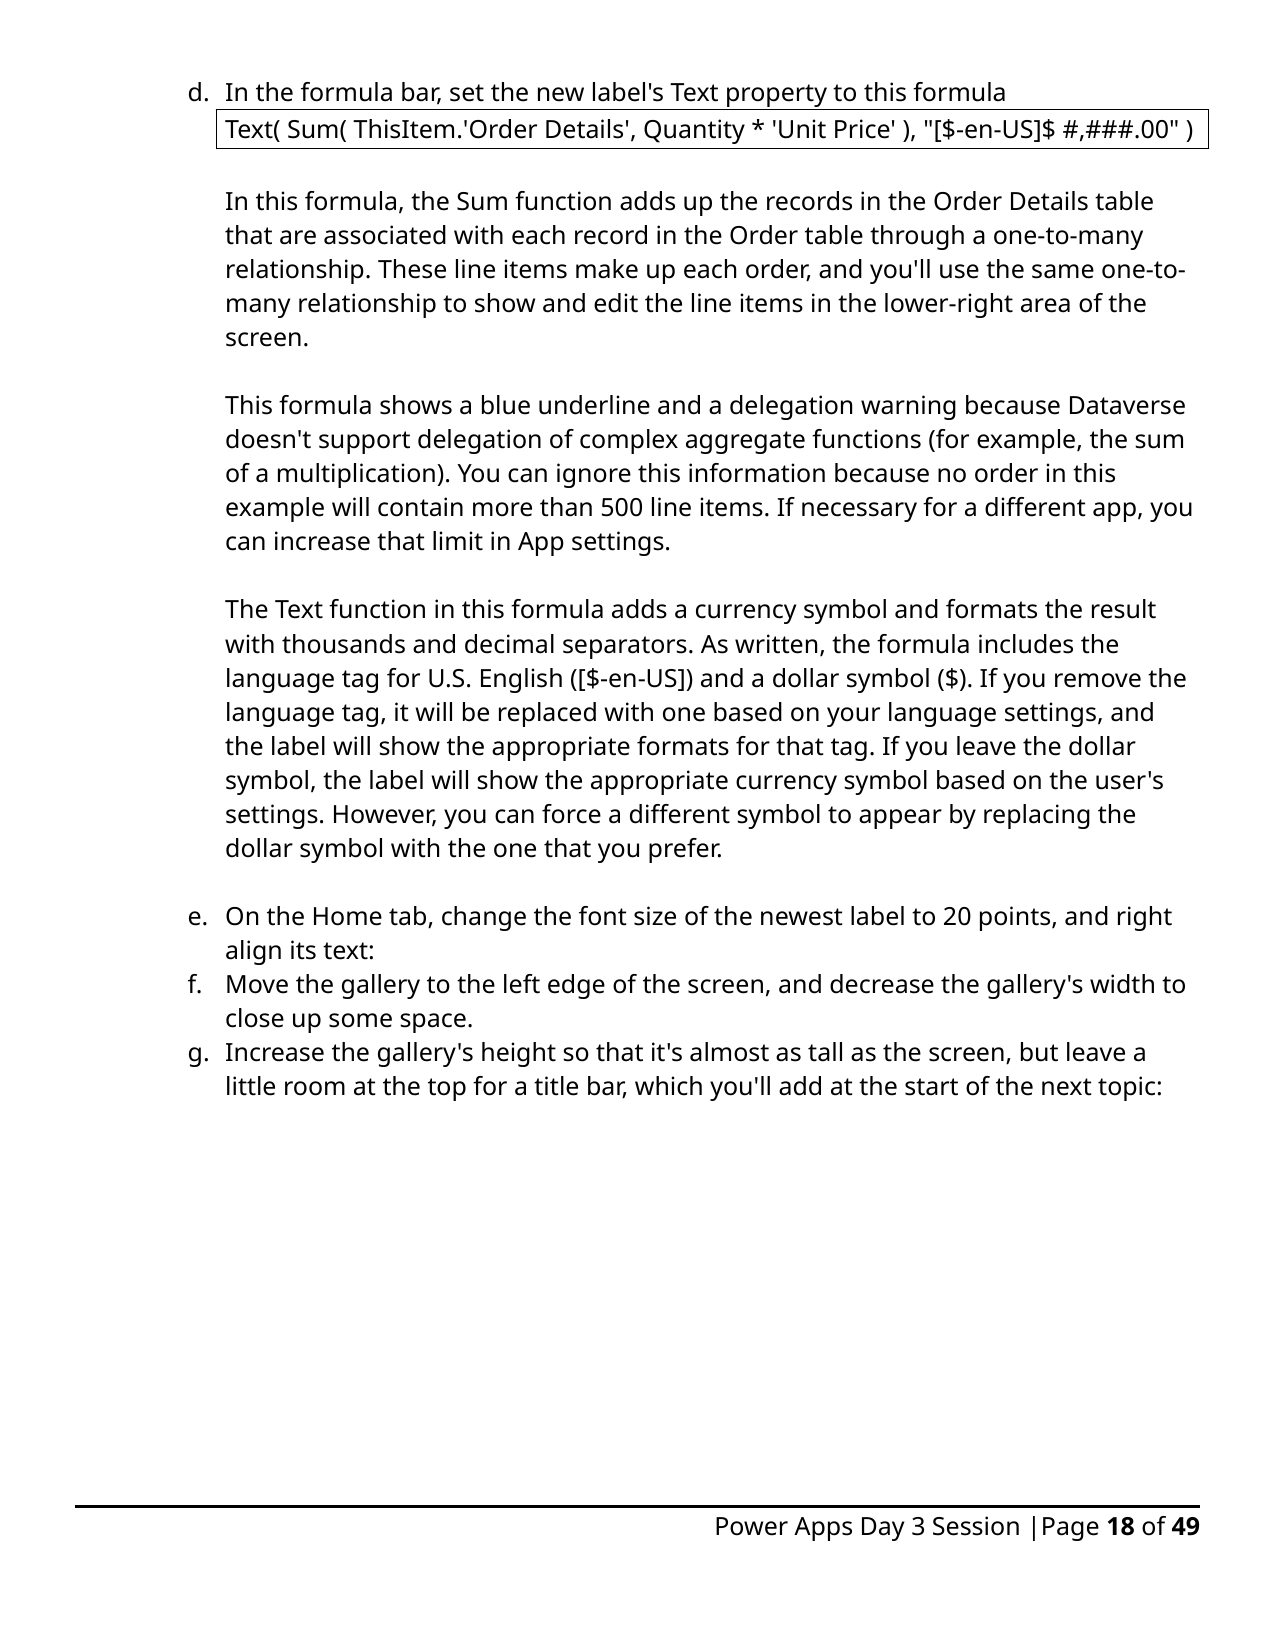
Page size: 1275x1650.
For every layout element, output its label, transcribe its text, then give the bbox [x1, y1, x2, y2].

text The Text function in this formula adds a currency symbol and formats the result with thousands and decimal separators. As written, the formula includes the language tag for U.S. English ([$-en-US]) and a dollar symbol ($). If you remove the language tag, it will be replaced with one based on your language settings, and the label will show the appropriate formats for that tag. If you leave the dollar symbol, the label will show the appropriate currency symbol based on the user's settings. However, you can force a different symbol to appear by replacing the dollar symbol with the one that you prefer. [225, 592, 1200, 865]
list On the Home tab, change the font size of the newest label to 20 points, and right align its text: [187, 899, 1200, 967]
list In the formula bar, set the new label's Text property to this formula [187, 75, 1200, 109]
text This formula shows a blue underline and a delegation warning because Dataverse doesn't support delegation of complex aggregate functions (for example, the sum of a multiplication). You can ignore this information because no order in this example will contain more than 500 line items. If necessary for a different app, you can increase that limit in App settings. [225, 388, 1200, 558]
list Increase the gallery's height so that it's almost as tall as the screen, but leave a little room at the top for a title bar, which you'll add at the start of the next topic: [187, 1035, 1200, 1103]
list Move the gallery to the left edge of the screen, and decrease the gallery's width to close up some space. [187, 967, 1200, 1035]
text In this formula, the Sum function adds up the records in the Order Details table that are associated with each record in the Order table through a one-to-many relationship. These line items make up each order, and you'll use the same one-to-many relationship to show and edit the line items in the lower-right area of the screen. [225, 183, 1200, 354]
text Text( Sum( ThisItem.'Order Details', Quantity * 'Unit Price' ), "[$-en-US]$ #,###.00" ) [217, 110, 1208, 148]
